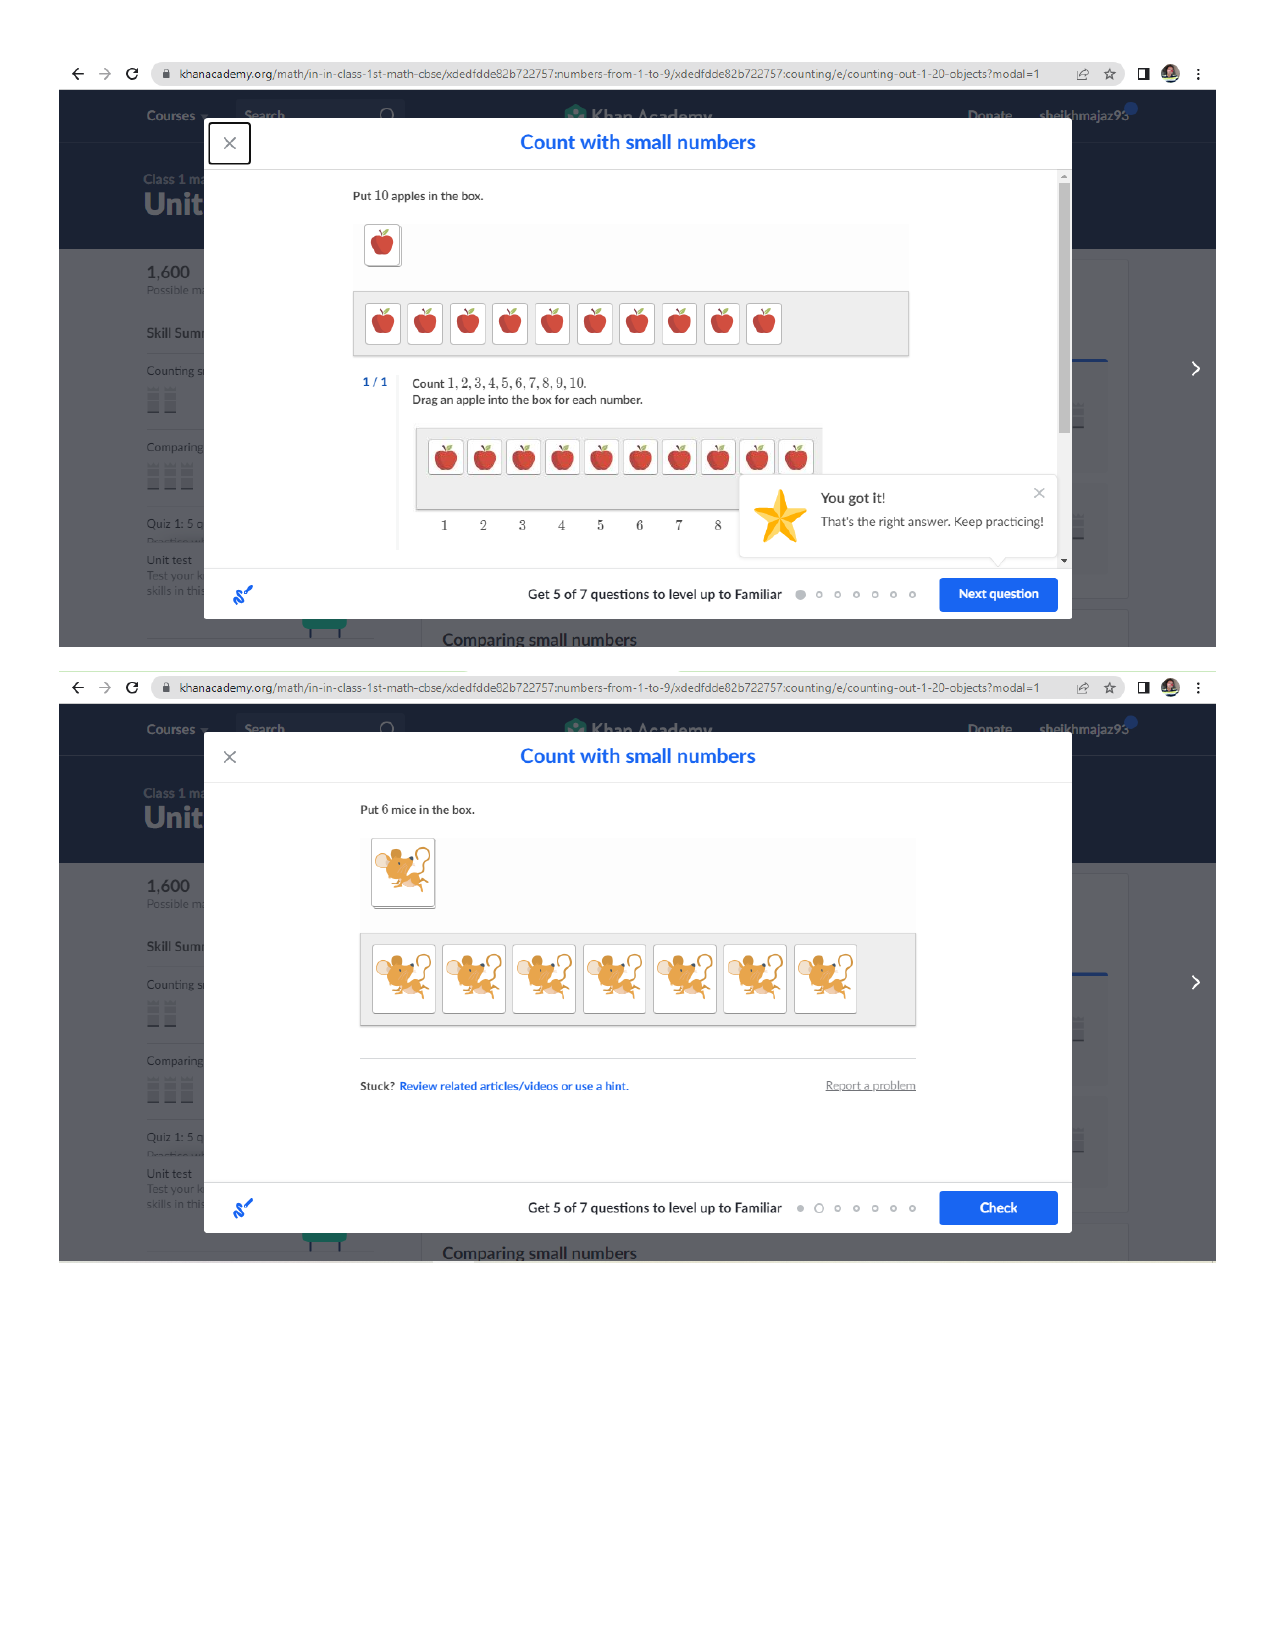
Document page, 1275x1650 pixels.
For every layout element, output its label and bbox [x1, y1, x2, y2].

picture [59, 671, 1216, 1263]
picture [59, 59, 1216, 647]
